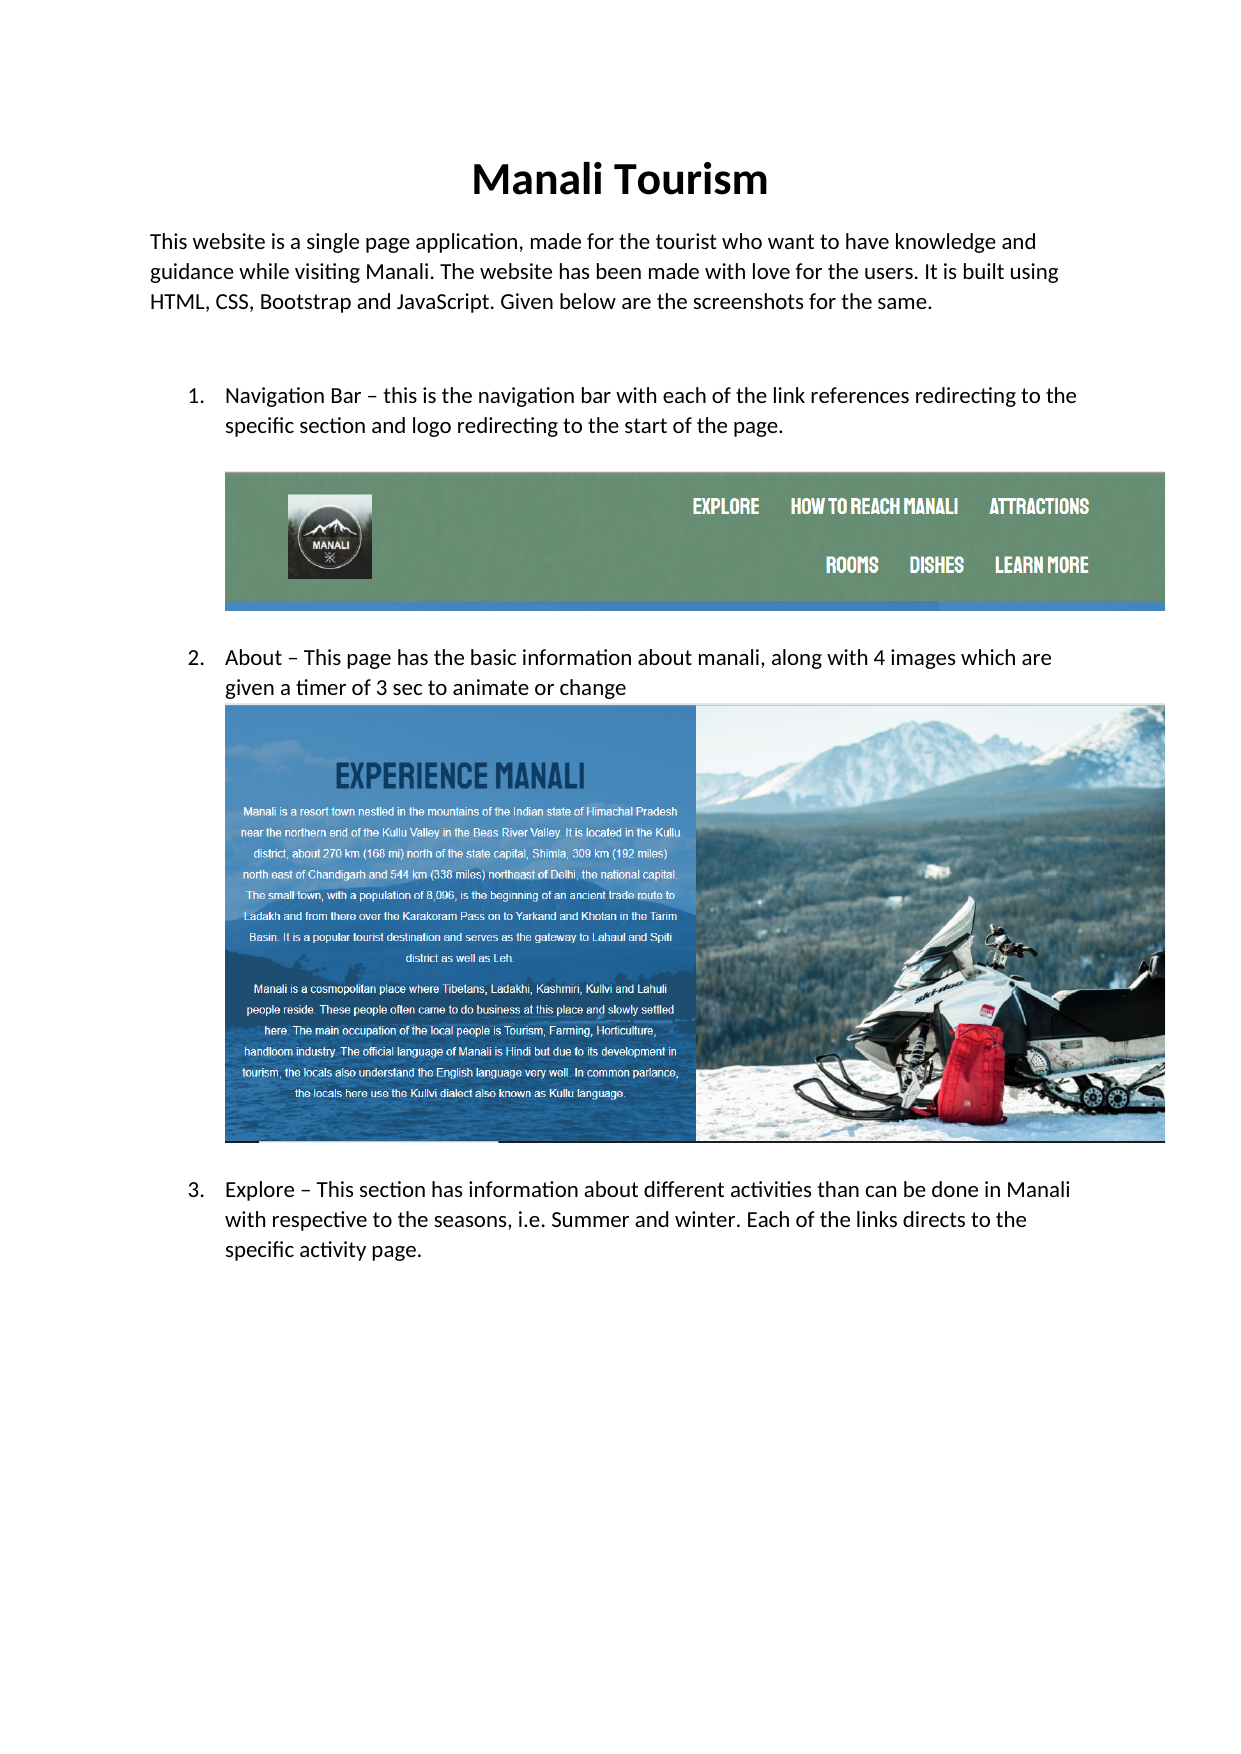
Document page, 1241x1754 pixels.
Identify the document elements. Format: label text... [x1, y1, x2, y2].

text This website is a single page application, made for the tourist who want to have knowledge and guidance while visiting Manali. The website has been made with love for the users. It is built using HTML, CSS, Bootstrap and JavaScript. Given below are the screenshots for the same. [150, 227, 1090, 315]
picture [225, 703, 1166, 1143]
text Manali Tourism [150, 150, 1090, 206]
picture [225, 471, 1166, 611]
list About – This page has the basic information about manali, along with 4 images which are given a timer of 3 sec to animate or change [187, 643, 1090, 701]
list Explore – This section has information about different activities than can be done in Manali with respective to the seasons, i.e. Summer and winter. Each of the links directs to the specific activity page. [187, 1175, 1090, 1263]
list Navigation Bar – this is the navigation bar with each of the link references redirecting to the specific section and logo redirecting to the start of the page. [187, 381, 1090, 439]
